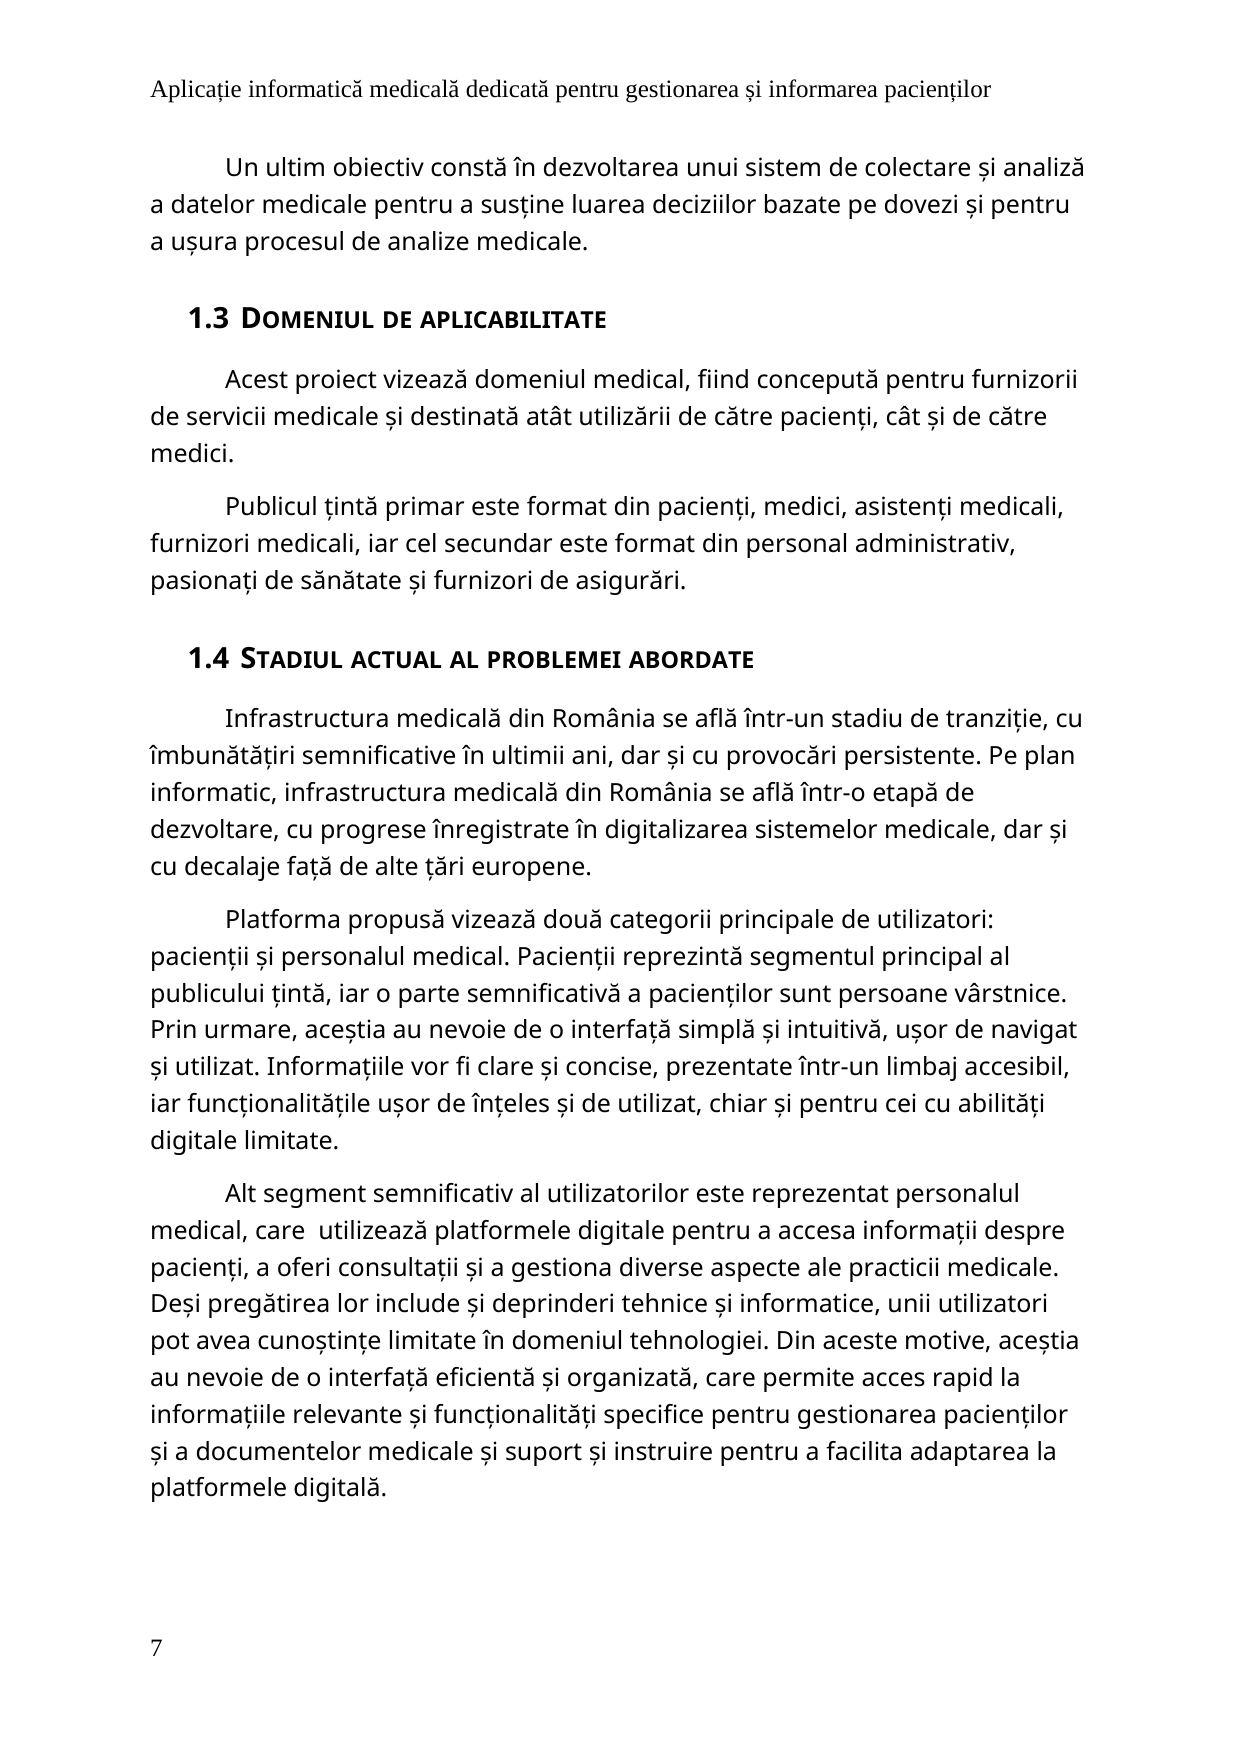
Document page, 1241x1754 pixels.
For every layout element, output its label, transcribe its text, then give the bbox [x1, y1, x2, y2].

subtitle Stadiul actual al problemei abordate [187, 637, 1090, 677]
text Un ultim obiectiv constă în dezvoltarea unui sistem de colectare și analiză a datelor medicale pentru a susține luarea deciziilor bazate pe dovezi și pentru a ușura procesul de analize medicale. [150, 150, 1090, 258]
text Acest proiect vizează domeniul medical, fiind concepută pentru furnizorii de servicii medicale și destinată atât utilizării de către pacienți, cât și de către medici. [150, 362, 1090, 470]
subtitle Domeniul de aplicabilitate [187, 298, 1090, 337]
text Alt segment semnificativ al utilizatorilor este reprezentat personalul medical, care utilizează platformele digitale pentru a accesa informații despre pacienți, a oferi consultații și a gestiona diverse aspecte ale practicii medicale. Deși pregătirea lor include și deprinderi tehnice și informatice, unii utilizatori pot avea cunoștințe limitate în domeniul tehnologiei. Din aceste motive, aceștia au nevoie de o interfață eficientă și organizată, care permite acces rapid la informațiile relevante și funcționalități specifice pentru gestionarea pacienților și a documentelor medicale și suport și instruire pentru a facilita adaptarea la platformele digitală. [150, 1176, 1090, 1504]
text Infrastructura medicală din România se află într-un stadiu de tranziție, cu îmbunătățiri semnificative în ultimii ani, dar și cu provocări persistente. Pe plan informatic, infrastructura medicală din România se află într-o etapă de dezvoltare, cu progrese înregistrate în digitalizarea sistemelor medicale, dar și cu decalaje față de alte țări europene. [150, 701, 1090, 882]
text Publicul țintă primar este format din pacienți, medici, asistenți medicali, furnizori medicali, iar cel secundar este format din personal administrativ, pasionați de sănătate și furnizori de asigurări. [150, 489, 1090, 597]
text Platforma propusă vizează două categorii principale de utilizatori: pacienții și personalul medical. Pacienții reprezintă segmentul principal al publicului țintă, iar o parte semnificativă a pacienților sunt persoane vârstnice. Prin urmare, aceștia au nevoie de o interfață simplă și intuitivă, ușor de navigat și utilizat. Informațiile vor fi clare și concise, prezentate într-un limbaj accesibil, iar funcționalitățile ușor de înțeles și de utilizat, chiar și pentru cei cu abilități digitale limitate. [150, 902, 1090, 1156]
